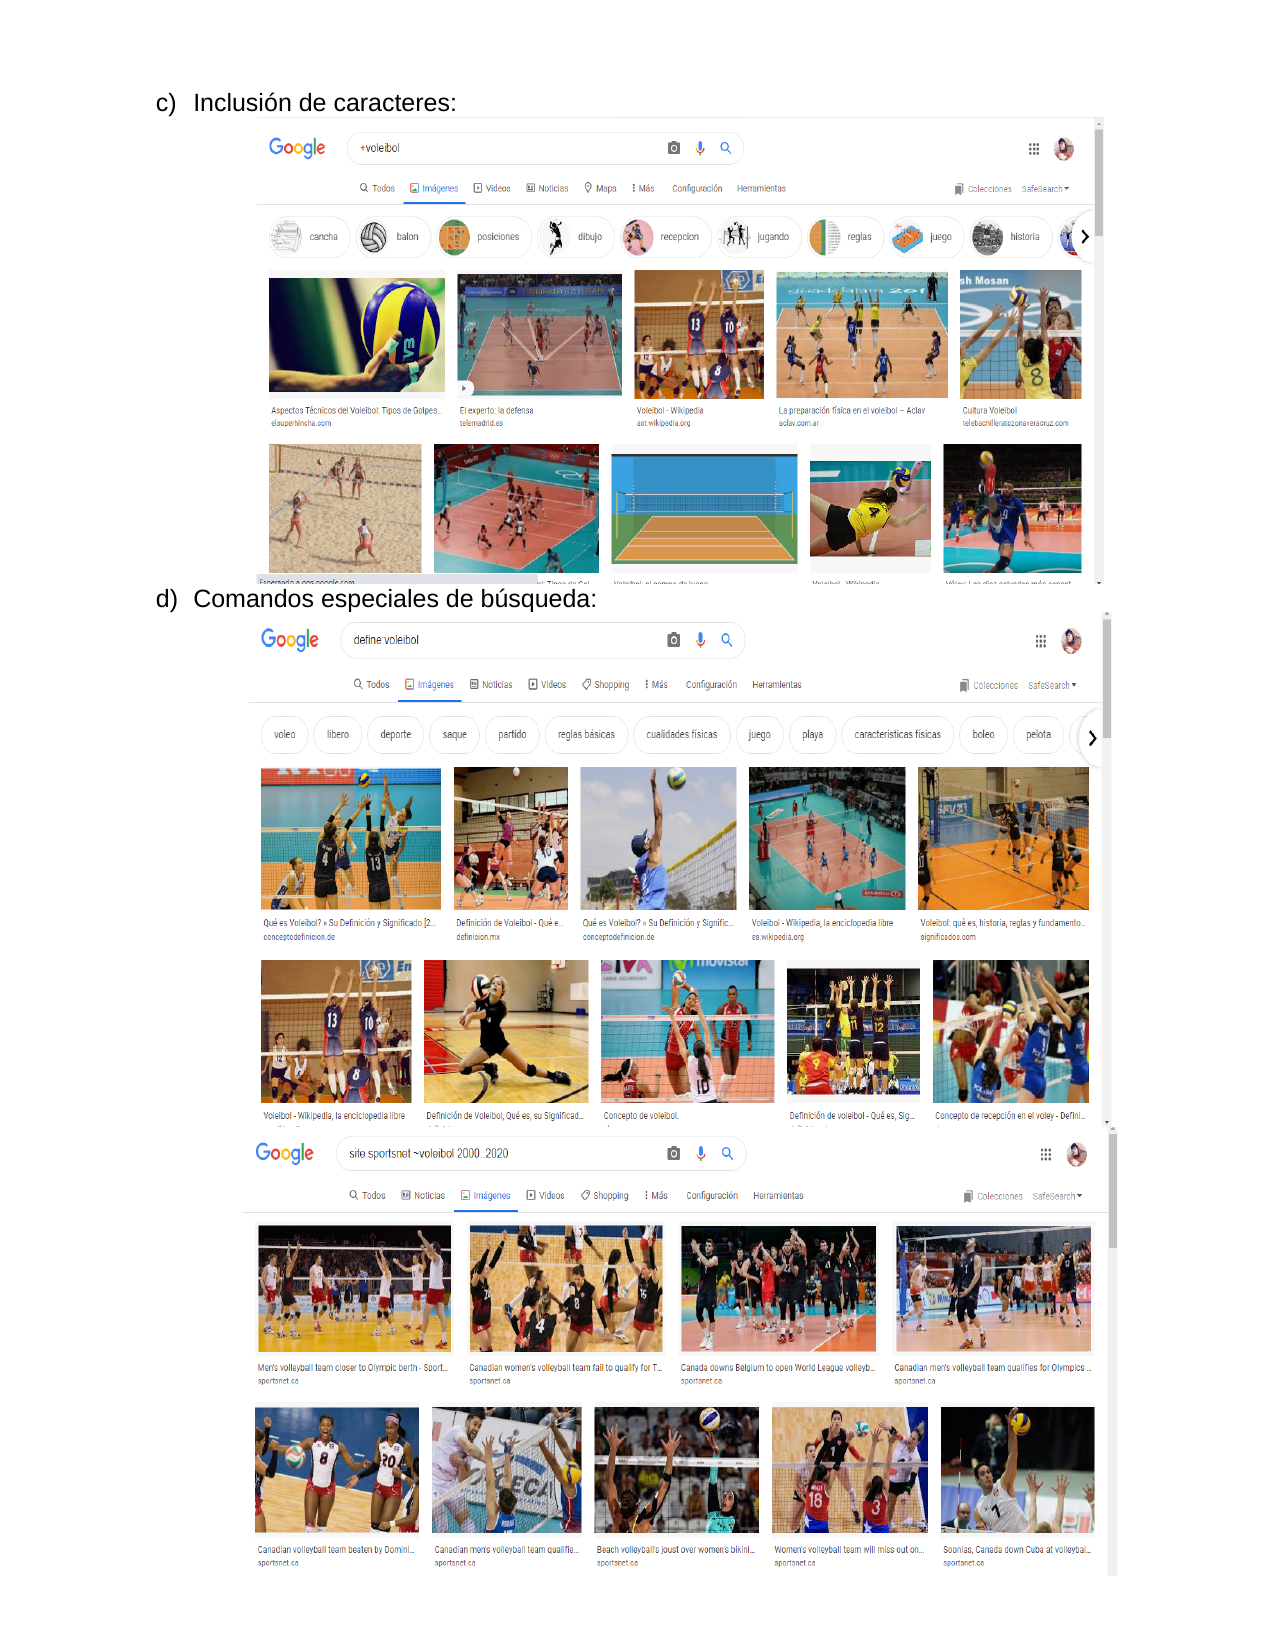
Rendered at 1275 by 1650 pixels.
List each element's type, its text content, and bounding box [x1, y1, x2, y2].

list Comandos especiales de búsqueda: [156, 584, 1205, 612]
picture [242, 612, 1118, 1576]
list Inclusión de caracteres: [156, 88, 1205, 117]
picture [256, 116, 1104, 584]
